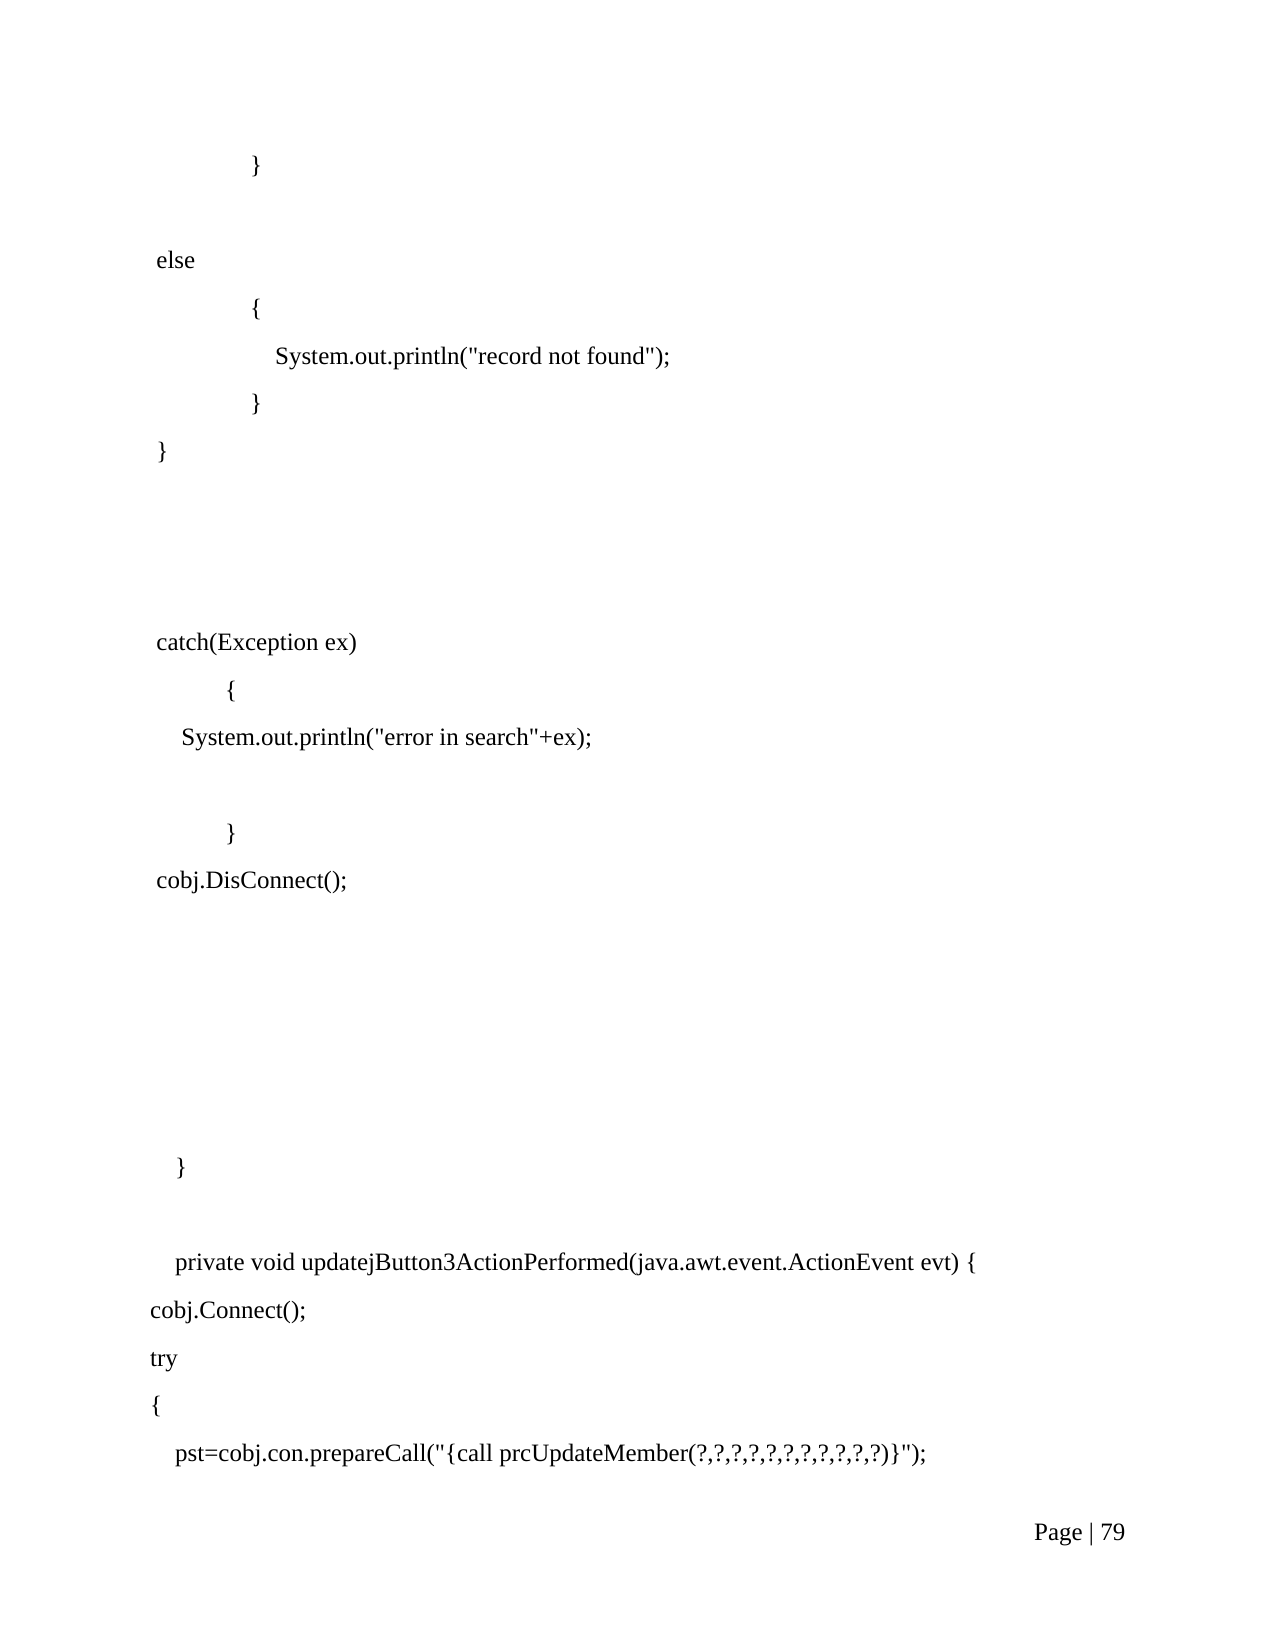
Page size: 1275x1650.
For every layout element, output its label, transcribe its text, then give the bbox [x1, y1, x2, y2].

text cobj.Connect(); [150, 1295, 1125, 1324]
text catch(Exception ex) [150, 627, 1125, 656]
text else [150, 245, 1125, 274]
text try [150, 1343, 1125, 1371]
text } [150, 818, 1125, 847]
text { [150, 675, 1125, 703]
text pst=cobj.con.prepareCall("{call prcUpdateMember(?,?,?,?,?,?,?,?,?,?,?)}"); [150, 1438, 1125, 1467]
text System.out.println("record not found"); [150, 341, 1125, 369]
text } [150, 436, 1125, 465]
text { [150, 293, 1125, 322]
text private void updatejButton3ActionPerformed(java.awt.event.ActionEvent evt) { [150, 1247, 1125, 1276]
text { [150, 1390, 1125, 1419]
text cobj.DisConnect(); [150, 866, 1125, 894]
text } [150, 150, 1125, 179]
text System.out.println("error in search"+ex); [150, 722, 1125, 751]
text } [150, 388, 1125, 417]
text } [150, 1152, 1125, 1181]
